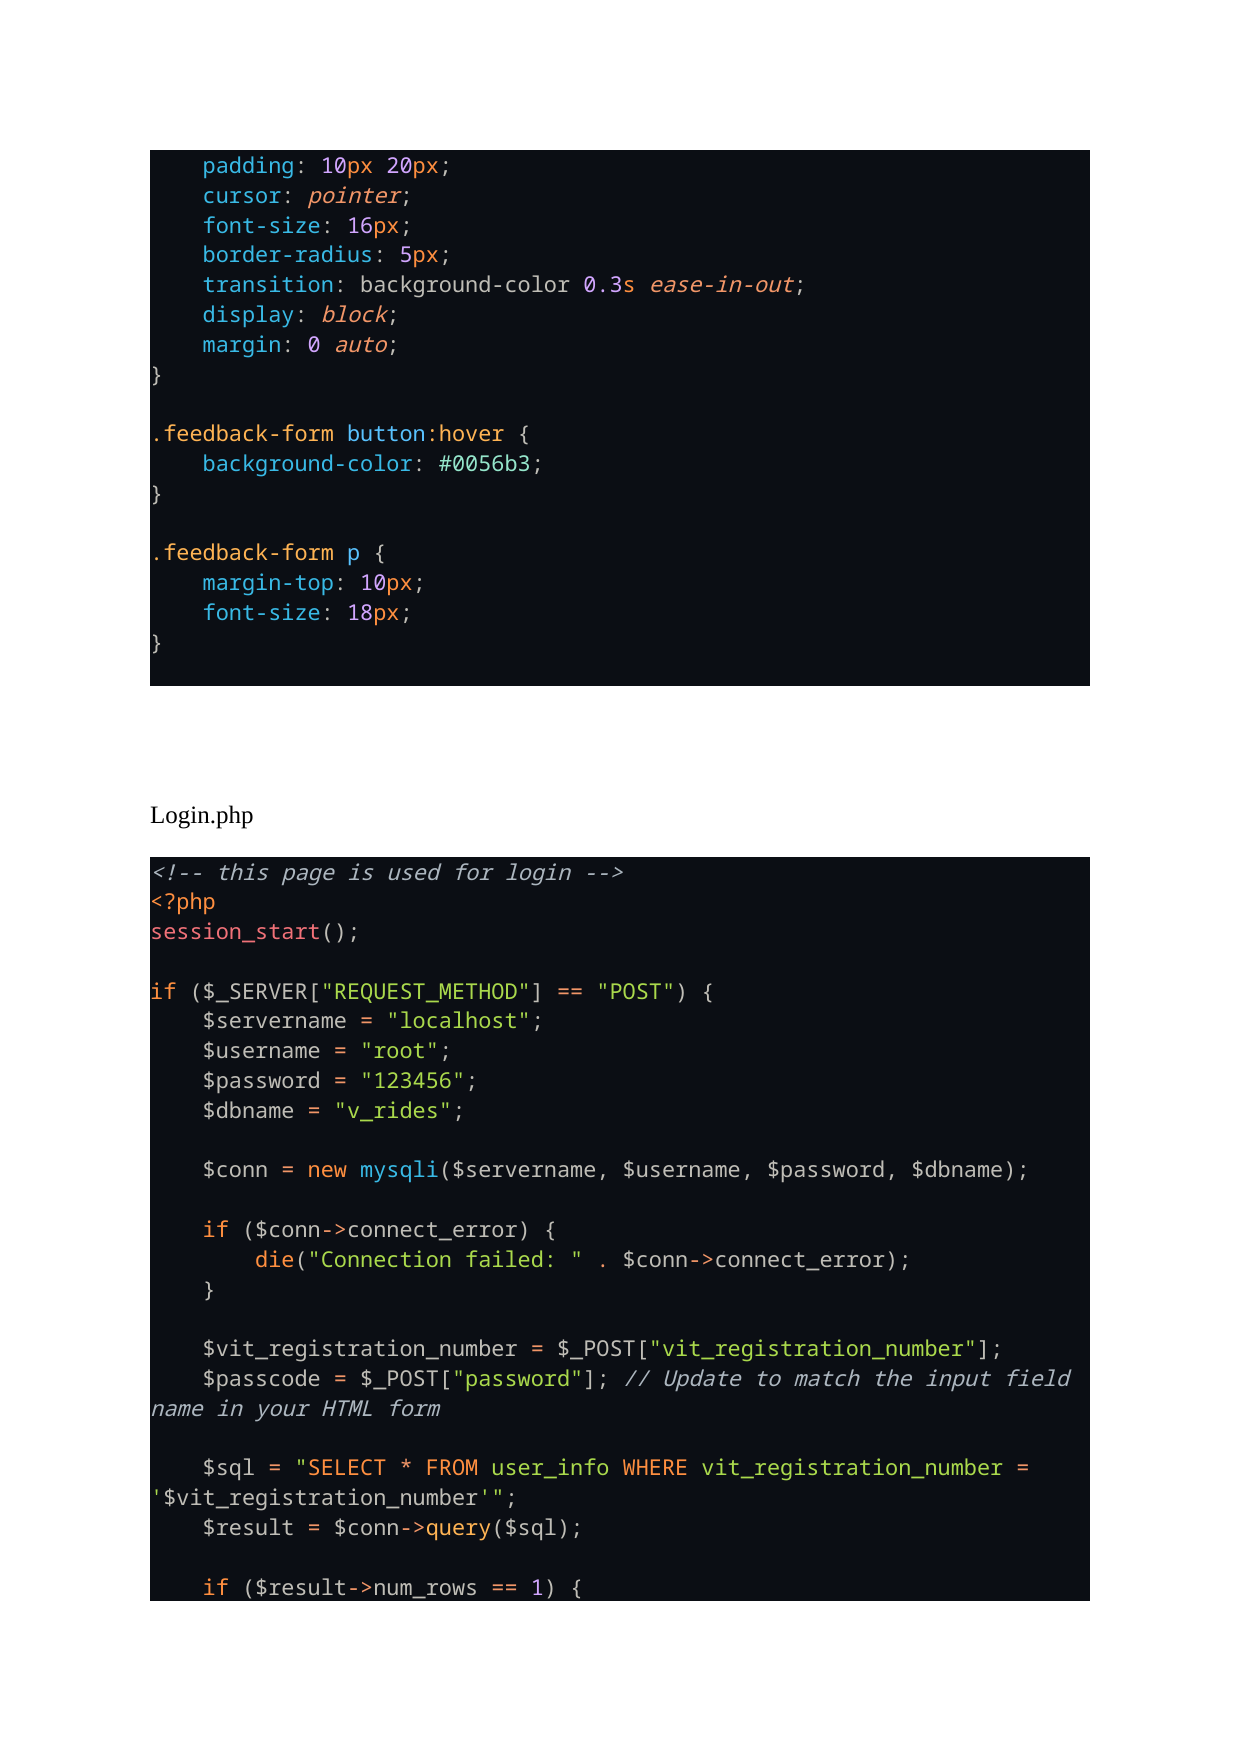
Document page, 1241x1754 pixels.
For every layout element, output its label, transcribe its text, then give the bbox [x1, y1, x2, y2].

text } [150, 627, 1090, 656]
text font-size: 16px; [150, 209, 1090, 239]
text $passcode = $_POST["password"]; // Update to match the input field name in your HTML form [150, 1363, 1090, 1423]
text display: block; [150, 299, 1090, 329]
text $conn = new mysqli($servername, $username, $password, $dbname); [150, 1154, 1090, 1184]
text Login.php [150, 800, 1090, 828]
text <?php [150, 886, 1090, 916]
text .feedback-form button:hover { [150, 418, 1090, 448]
text padding: 10px 20px; [150, 150, 1090, 180]
text $password = "123456"; [150, 1065, 1090, 1095]
text $servername = "localhost"; [150, 1006, 1090, 1035]
text font-size: 18px; [150, 597, 1090, 627]
text if ($conn->connect_error) { [150, 1214, 1090, 1244]
text .feedback-form p { [150, 537, 1090, 567]
text margin: 0 auto; [150, 329, 1090, 358]
text die("Connection failed: " . $conn->connect_error); [150, 1244, 1090, 1274]
text $dbname = "v_rides"; [150, 1095, 1090, 1125]
text } [150, 358, 1090, 388]
text cursor: pointer; [150, 180, 1090, 209]
text $result = $conn->query($sql); [150, 1512, 1090, 1542]
text $vit_registration_number = $_POST["vit_registration_number"]; [150, 1333, 1090, 1363]
text border-radius: 5px; [150, 239, 1090, 269]
text session_start(); [150, 916, 1090, 946]
text $username = "root"; [150, 1035, 1090, 1065]
text background-color: #0056b3; [150, 448, 1090, 478]
text } [150, 478, 1090, 507]
text if ($_SERVER["REQUEST_METHOD"] == "POST") { [150, 976, 1090, 1006]
text if ($result->num_rows == 1) { [150, 1572, 1090, 1601]
text transition: background-color 0.3s ease-in-out; [150, 269, 1090, 299]
text $sql = "SELECT * FROM user_info WHERE vit_registration_number = '$vit_registration_number'"; [150, 1452, 1090, 1512]
text } [150, 1274, 1090, 1303]
text <!-- this page is used for login --> [150, 857, 1090, 886]
text margin-top: 10px; [150, 567, 1090, 597]
